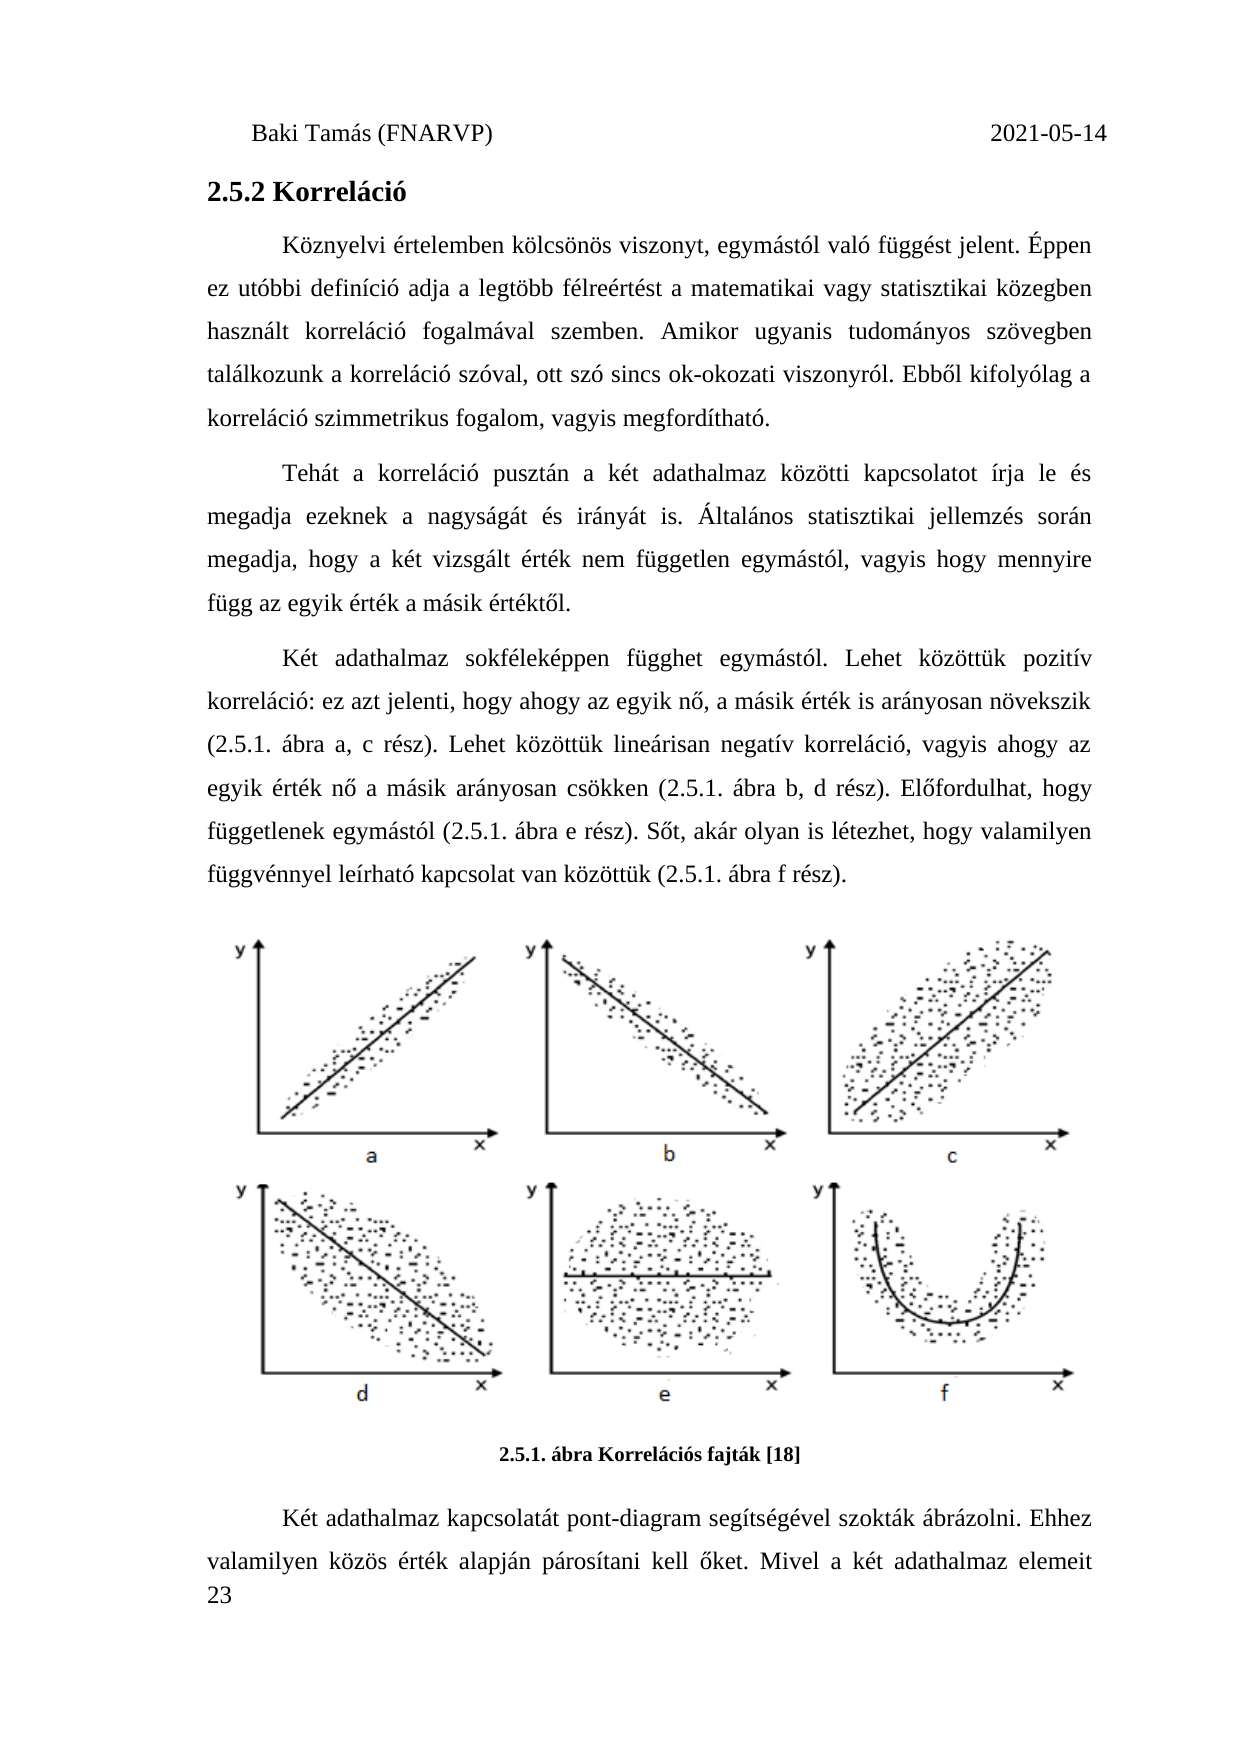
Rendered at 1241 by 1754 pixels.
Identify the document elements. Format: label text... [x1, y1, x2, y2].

text Köznyelvi értelemben kölcsönös viszonyt, egymástól való függést jelent. Éppen ez utóbbi definíció adja a legtöbb félreértést a matematikai vagy statisztikai közegben használt korreláció fogalmával szemben. Amikor ugyanis tudományos szövegben találkozunk a korreláció szóval, ott szó sincs ok-okozati viszonyról. Ebből kifolyólag a korreláció szimmetrikus fogalom, vagyis megfordítható. [207, 230, 1092, 431]
subtitle Korreláció [207, 174, 1092, 207]
text 2.5.. ábra Korrelációs fajták [207, 1442, 1092, 1466]
text Két adathalmaz sokféleképpen függhet egymástól. Lehet közöttük pozitív korreláció: ez azt jelenti, hogy ahogy az egyik nő, a másik érték is arányosan növekszik (2.5.1. ábra a, c rész). Lehet közöttük lineárisan negatív korreláció, vagyis ahogy az egyik érték nő a másik arányosan csökken (2.5.1. ábra b, d rész). Előfordulhat, hogy függetlenek egymástól (2.5.1. ábra e rész). Sőt, akár olyan is létezhet, hogy valamilyen függvénnyel leírható kapcsolat van közöttük (2.5.1. ábra f rész). [207, 643, 1092, 888]
picture [207, 927, 1092, 1426]
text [207, 1503, 1092, 1575]
text Tehát a korreláció pusztán a két adathalmaz közötti kapcsolatot írja le és megadja ezeknek a nagyságát és irányát is. Általános statisztikai jellemzés során megadja, hogy a két vizsgált érték nem független egymástól, vagyis hogy mennyire függ az egyik érték a másik értéktől. [207, 458, 1092, 616]
